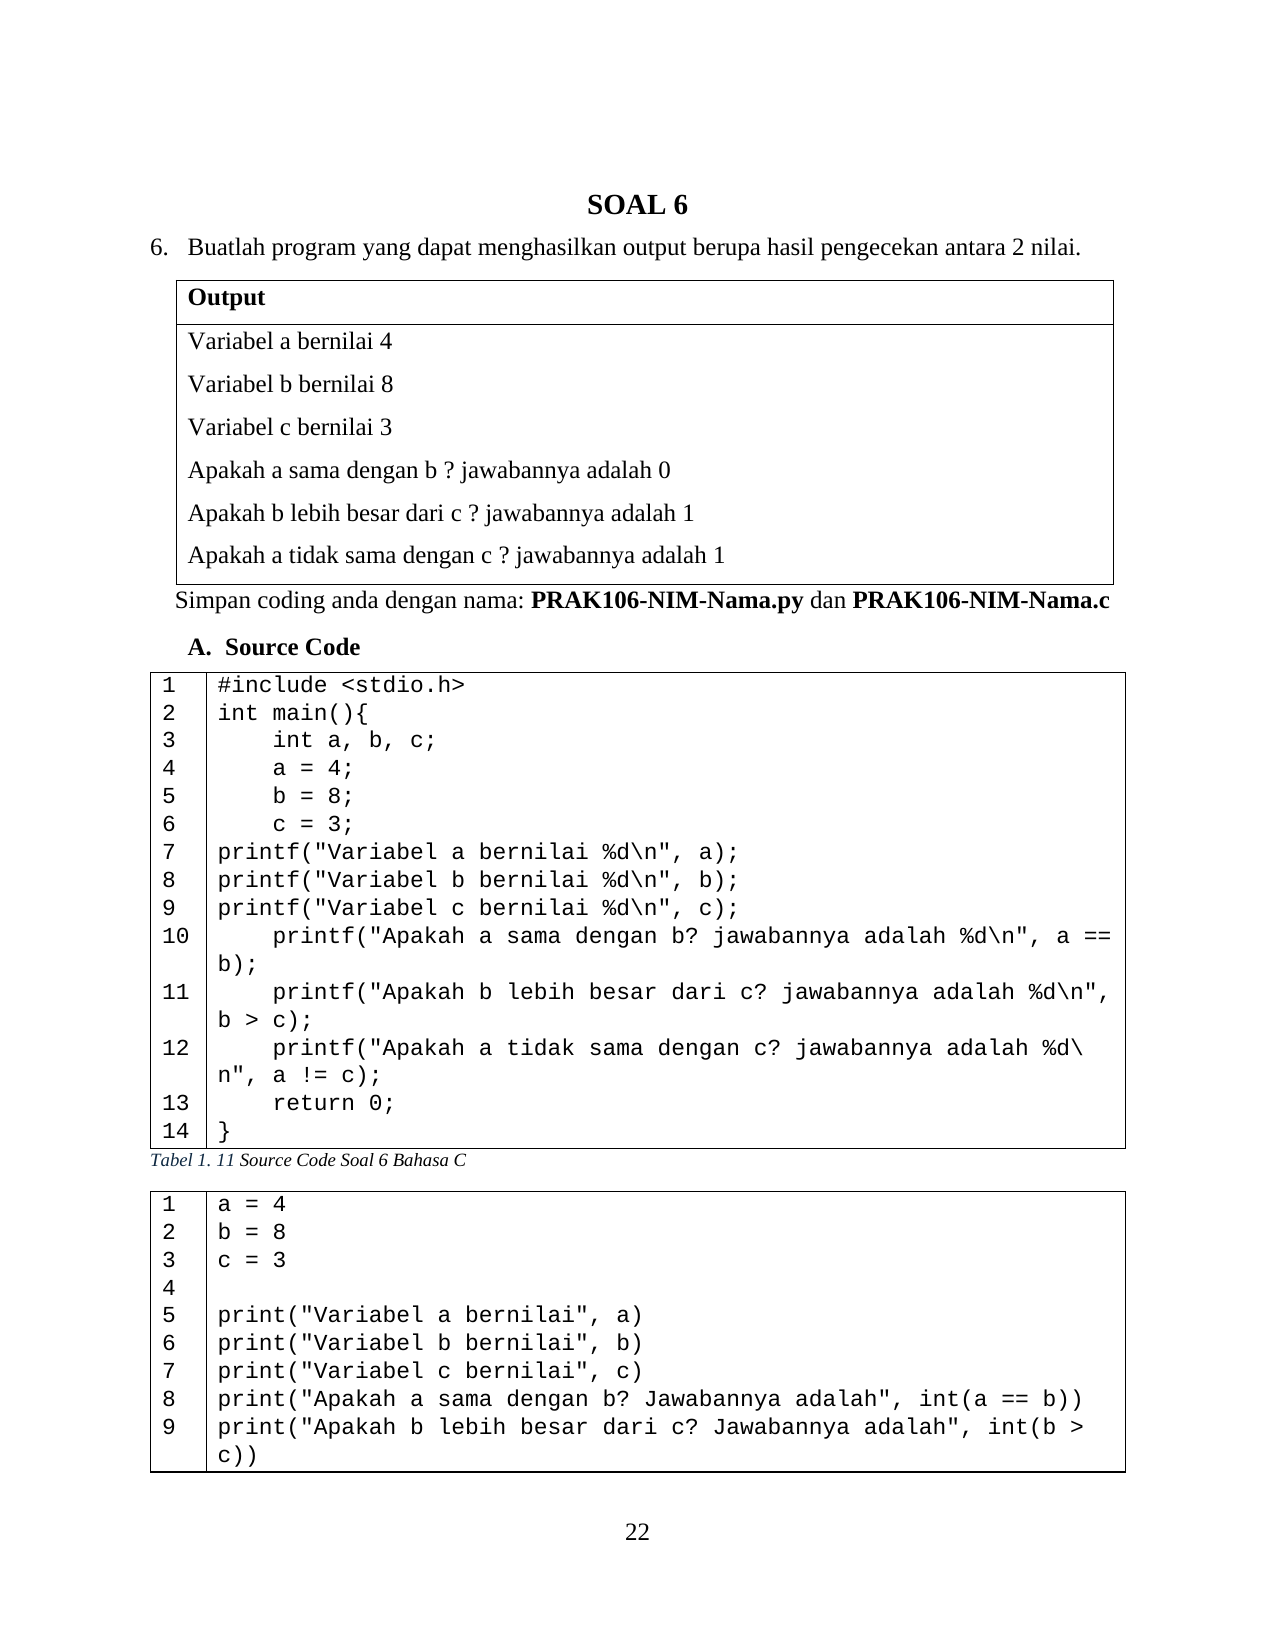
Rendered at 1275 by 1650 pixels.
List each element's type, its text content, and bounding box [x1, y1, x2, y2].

subtitle SOAL 6 [150, 187, 1125, 221]
text Tabel 1. 11 Source Code Soal 6 Bahasa C [150, 1149, 1125, 1170]
list Buatlah program yang dapat menghasilkan output berupa hasil pengecekan antara 2 nilai. [150, 232, 1119, 261]
table_header Output [177, 281, 1113, 324]
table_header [151, 1192, 206, 1471]
subtitle Source Code [187, 632, 1125, 661]
text Simpan coding anda dengan nama: PRAK106-NIM-Nama.py dan PRAK106-NIM-Nama.c [150, 585, 1110, 613]
table_cell Variabel a bernilai 4 Variabel b bernilai 8 Variabel c bernilai 3 Apakah a sama dengan b ? jawabannya adalah 0 Apakah b lebih besar dari c ? jawabannya adalah 1 Apakah a tidak sama dengan c ? jawabannya adalah 1 [177, 325, 1113, 584]
table_header #include <stdio.h> int main(){ int a, b, c; a = 4; b = 8; c = 3; printf("Variabel a bernilai %d\n", a); printf("Variabel b bernilai %d\n", b); printf("Variabel c bernilai %d\n", c); printf("Apakah a sama dengan b? jawabannya adalah %d\n", a == b); printf("Apakah b lebih besar dari c? jawabannya adalah %d\n", b > c); printf("Apakah a tidak sama dengan c? jawabannya adalah %d\n", a != c); return 0; } [207, 673, 1125, 1148]
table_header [207, 1192, 1125, 1471]
table_header 1 2 3 4 5 6 7 8 9 10 11 12 13 14 [151, 673, 206, 1148]
